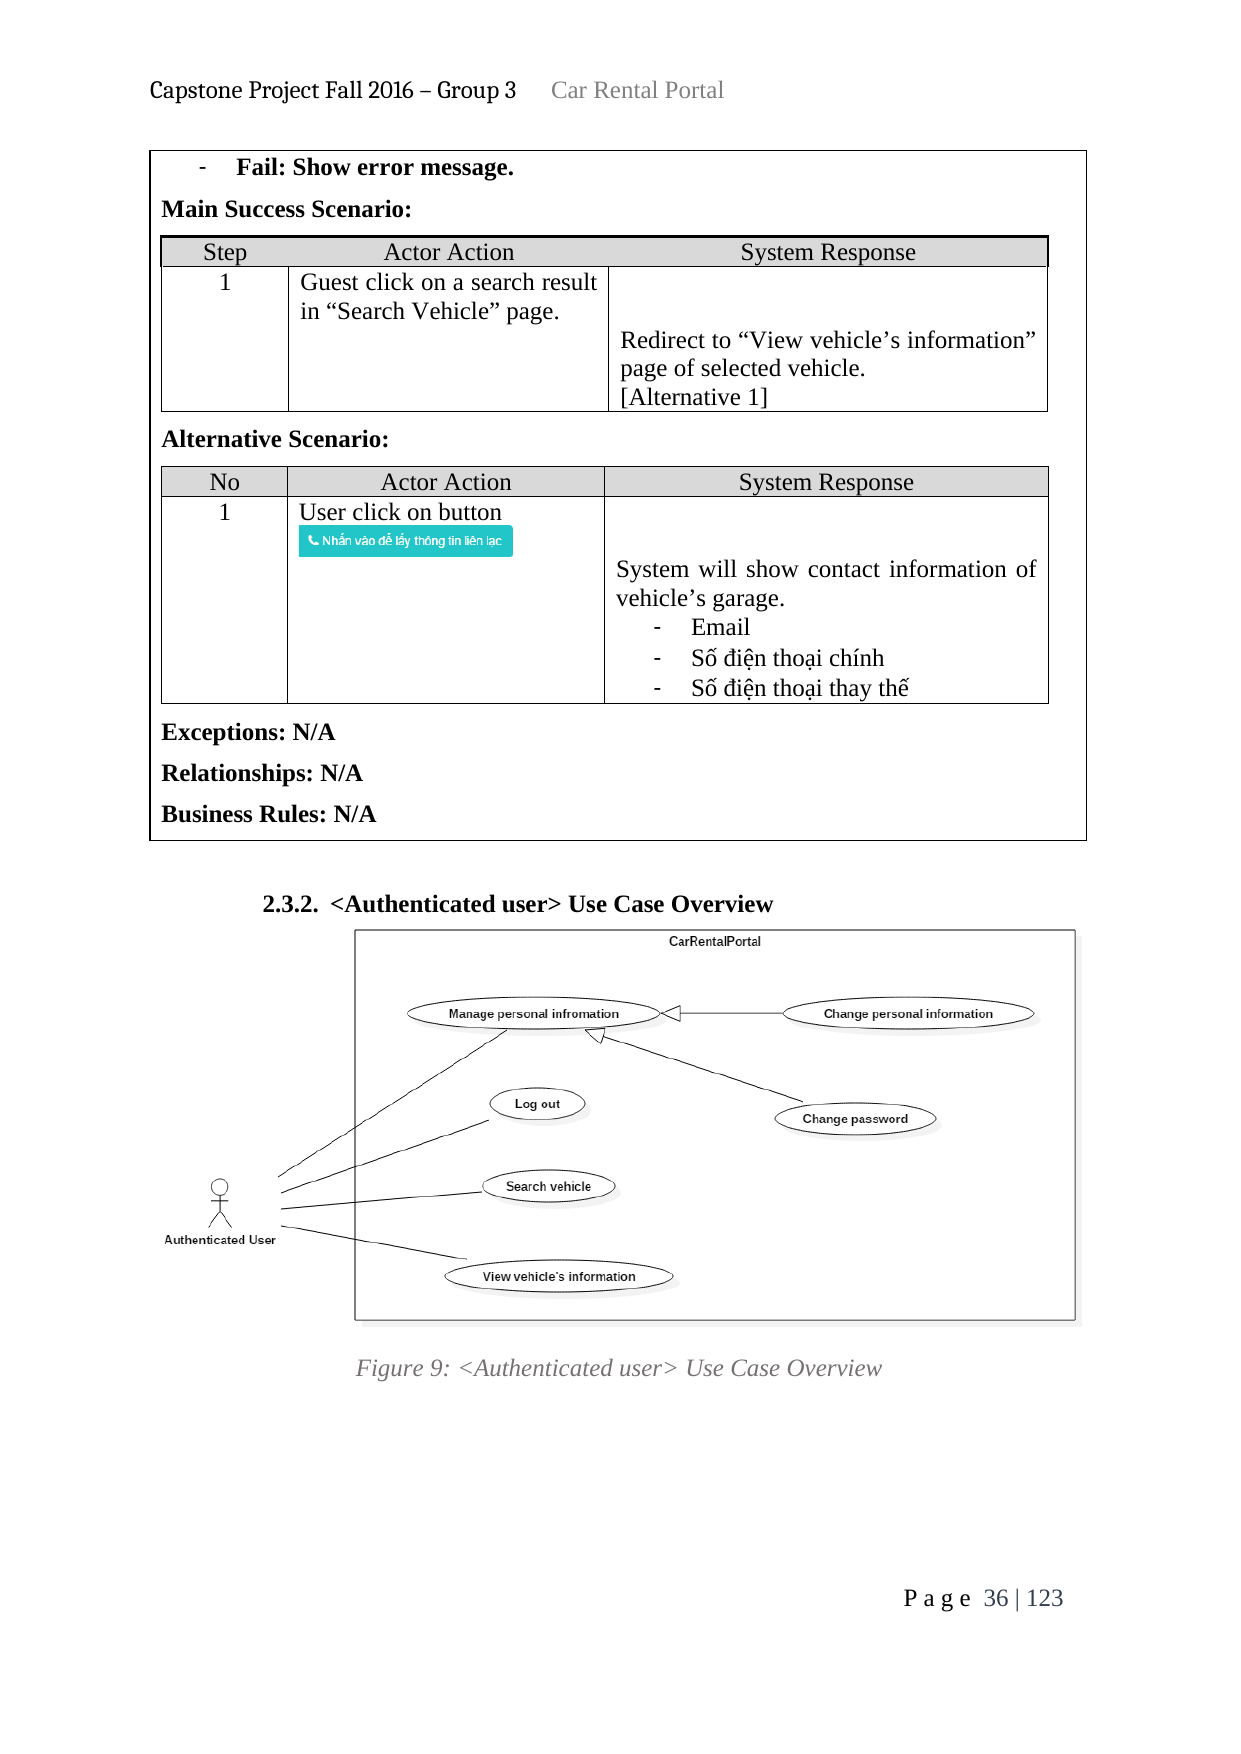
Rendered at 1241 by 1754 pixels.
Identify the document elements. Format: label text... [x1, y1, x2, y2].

subtitle <Authenticated user> Use Case Overview [262, 889, 1090, 918]
picture [298, 525, 514, 557]
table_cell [151, 151, 1086, 840]
picture [150, 920, 1090, 1335]
